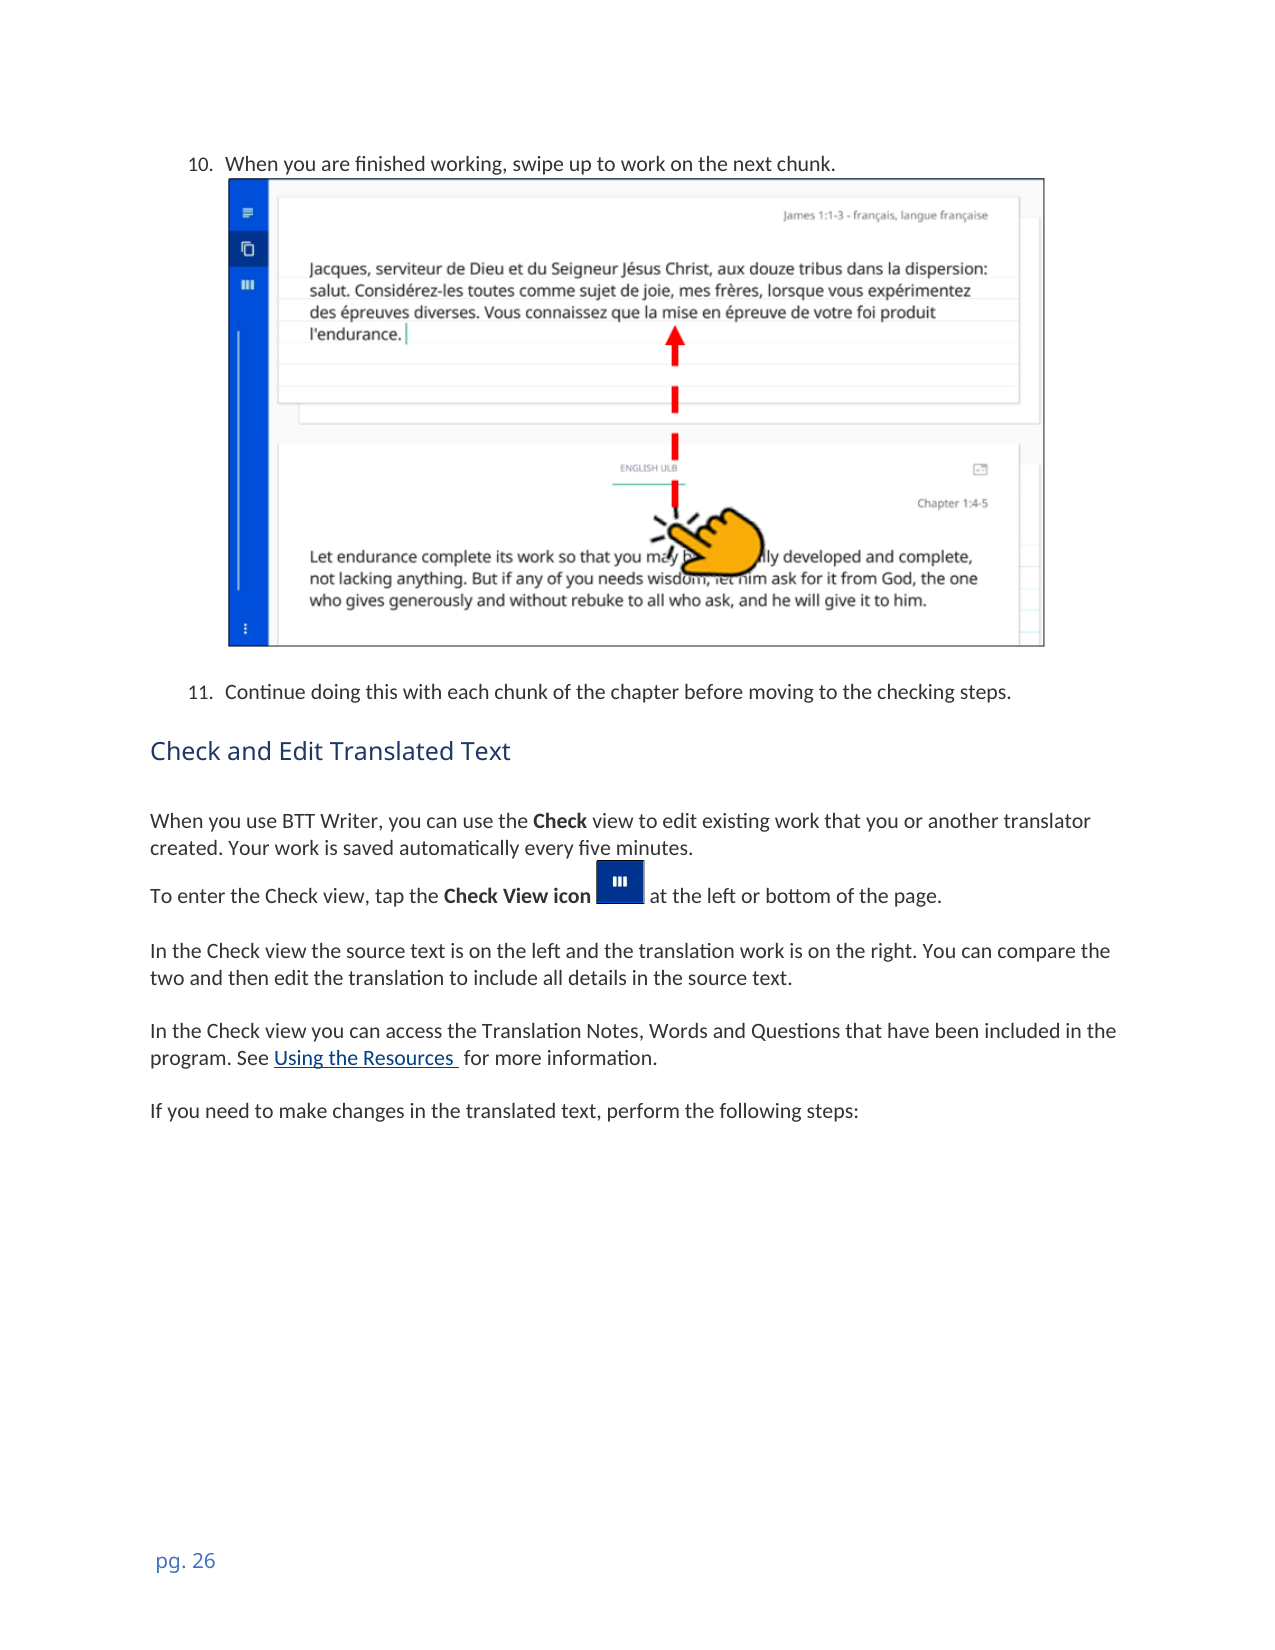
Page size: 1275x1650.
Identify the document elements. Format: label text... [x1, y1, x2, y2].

text In the Check view the source text is on the left and the translation work is on the right. You can compare the two and then edit the translation to include all details in the source text. [150, 937, 1125, 991]
list Continue doing this with each chunk of the chapter before moving to the checking steps. [187, 678, 1125, 705]
text When you use BTT Writer, you can use the Check view to edit existing work that you or another translator created. Your work is saved automatically every five minutes. [150, 807, 1125, 861]
text In the Check view you can access the Translation Notes, Words and Questions that have been included in the program. See Using the Resources for more information. [150, 1017, 1125, 1071]
picture [596, 860, 645, 904]
text To enter the Check view, tap the Check View icon at the left or bottom of the page. [150, 861, 1125, 937]
subtitle Check and Edit Translated Text [150, 734, 1125, 805]
text If you need to make changes in the translated text, perform the following steps: [150, 1097, 1125, 1152]
picture [225, 176, 1049, 650]
